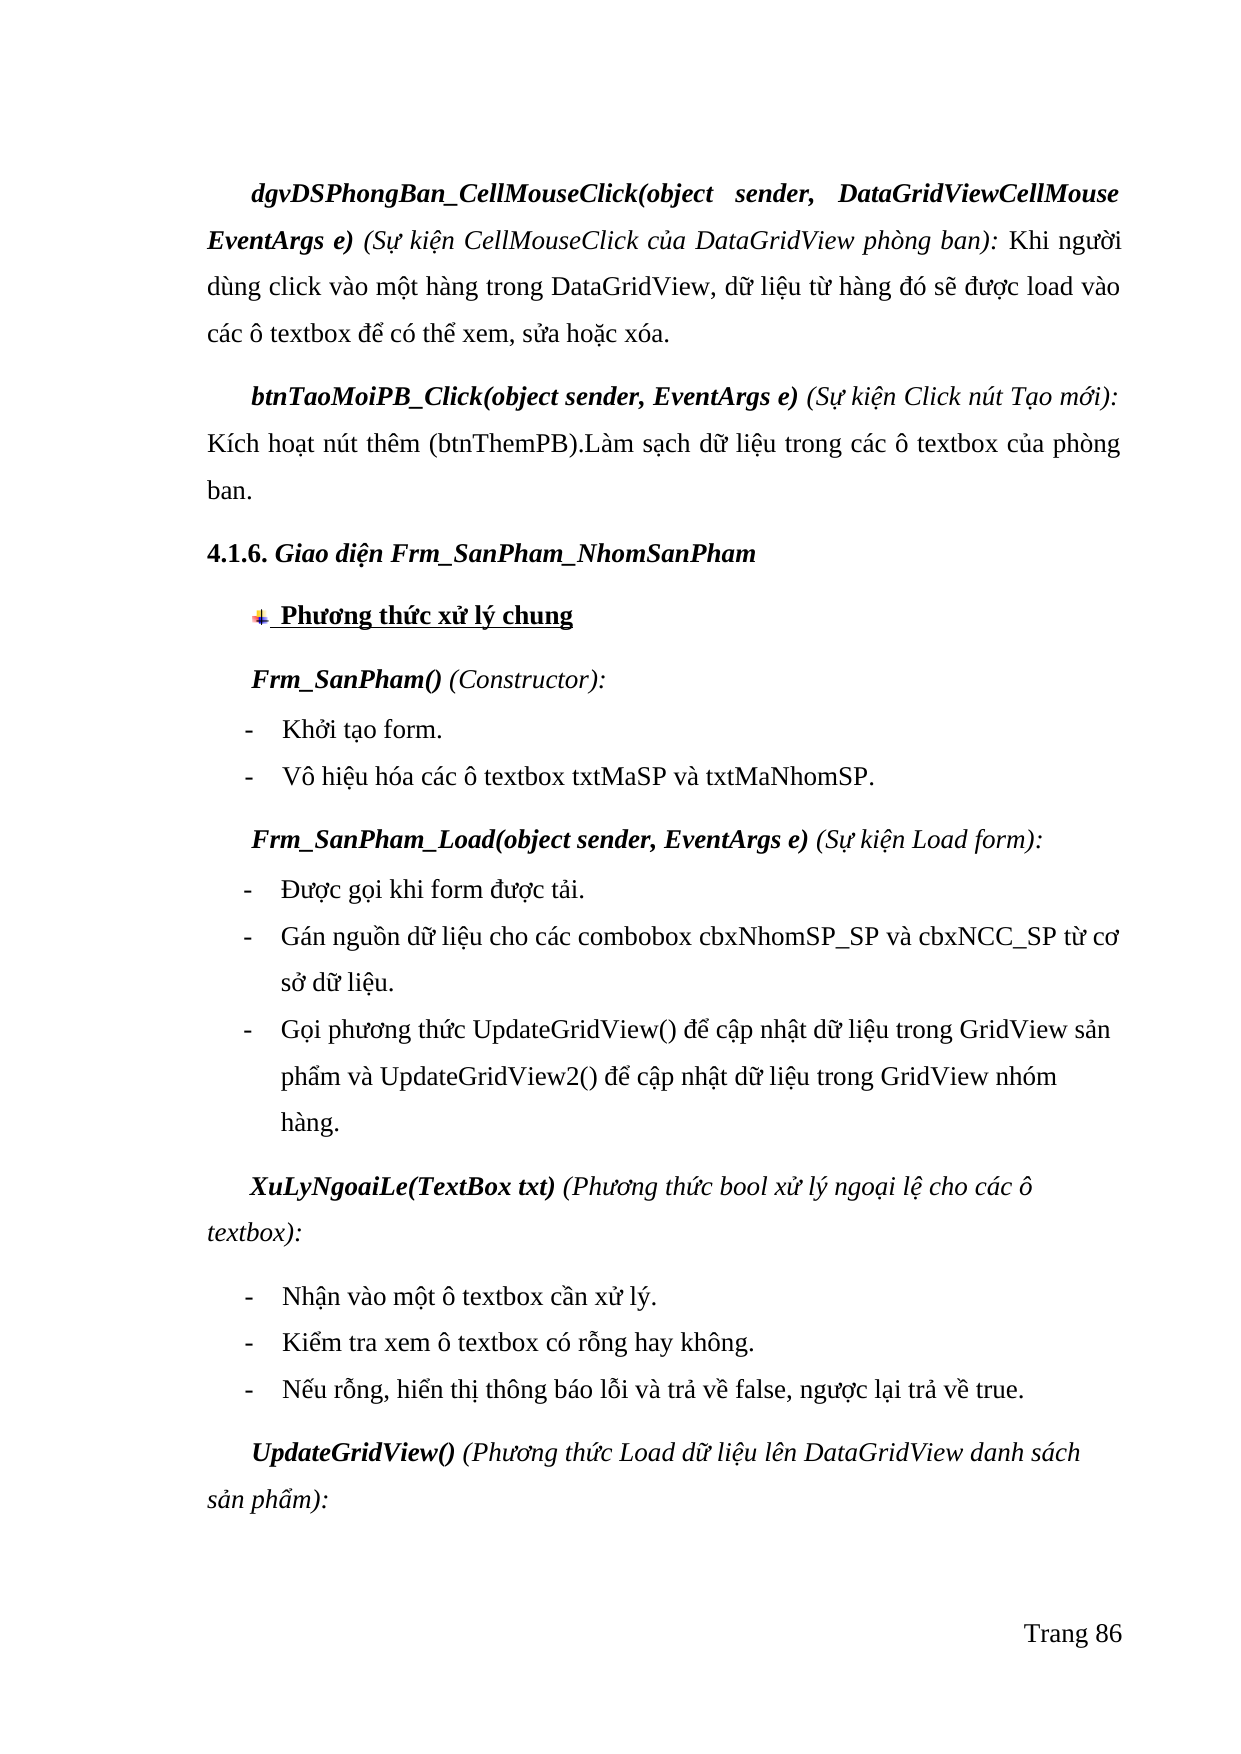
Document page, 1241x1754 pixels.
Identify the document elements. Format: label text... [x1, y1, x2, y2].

list Khởi tạo form. [244, 713, 1122, 744]
list Nhận vào một ô textbox cần xử lý. [244, 1280, 1122, 1311]
text Frm_SanPham_Load(object sender, EventArgs e) (Sự kiện Load form): [207, 823, 1122, 854]
list Nếu rỗng, hiển thị thông báo lỗi và trả về false, ngược lại trả về true. [244, 1373, 1122, 1404]
list Gán nguồn dữ liệu cho các combobox cbxNhomSP_SP và cbxNCC_SP từ cơ sở dữ liệu. [243, 920, 1122, 998]
text XuLyNgoaiLe(TextBox txt) (Phương thức bool xử lý ngoại lệ cho các ô textbox): [207, 1170, 1122, 1248]
list Gọi phương thức UpdateGridView() để cập nhật dữ liệu trong GridView sản phẩm và UpdateGridView2() để cập nhật dữ liệu trong GridView nhóm hàng. [243, 1013, 1122, 1138]
text btnTaoMoiPB_Click(object sender, EventArgs e) (Sự kiện Click nút Tạo mới): Kích hoạt nút thêm (btnThemPB).Làm sạch dữ liệu trong các ô textbox của phòng ban. [207, 381, 1122, 505]
list Được gọi khi form được tải. [243, 873, 1122, 904]
text dgvDSPhongBan_CellMouseClick(object sender, DataGridViewCellMouse EventArgs e) (Sự kiện CellMouseClick của DataGridView phòng ban): Khi người dùng click vào một hàng trong DataGridView, dữ liệu từ hàng đó sẽ được load vào các ô textbox để có thể xem, sửa hoặc xóa. [207, 177, 1122, 348]
text Frm_SanPham() (Constructor): [207, 663, 1122, 694]
picture [252, 608, 269, 625]
list Kiểm tra xem ô textbox có rỗng hay không. [244, 1327, 1122, 1358]
list Phương thức xử lý chung [251, 599, 1122, 631]
subtitle Giao diện Frm_SanPham_NhomSanPham [207, 537, 1122, 568]
text UpdateGridView() (Phương thức Load dữ liệu lên DataGridView danh sách sản phẩm): [207, 1437, 1122, 1514]
list Vô hiệu hóa các ô textbox txtMaSP và txtMaNhomSP. [244, 760, 1122, 791]
